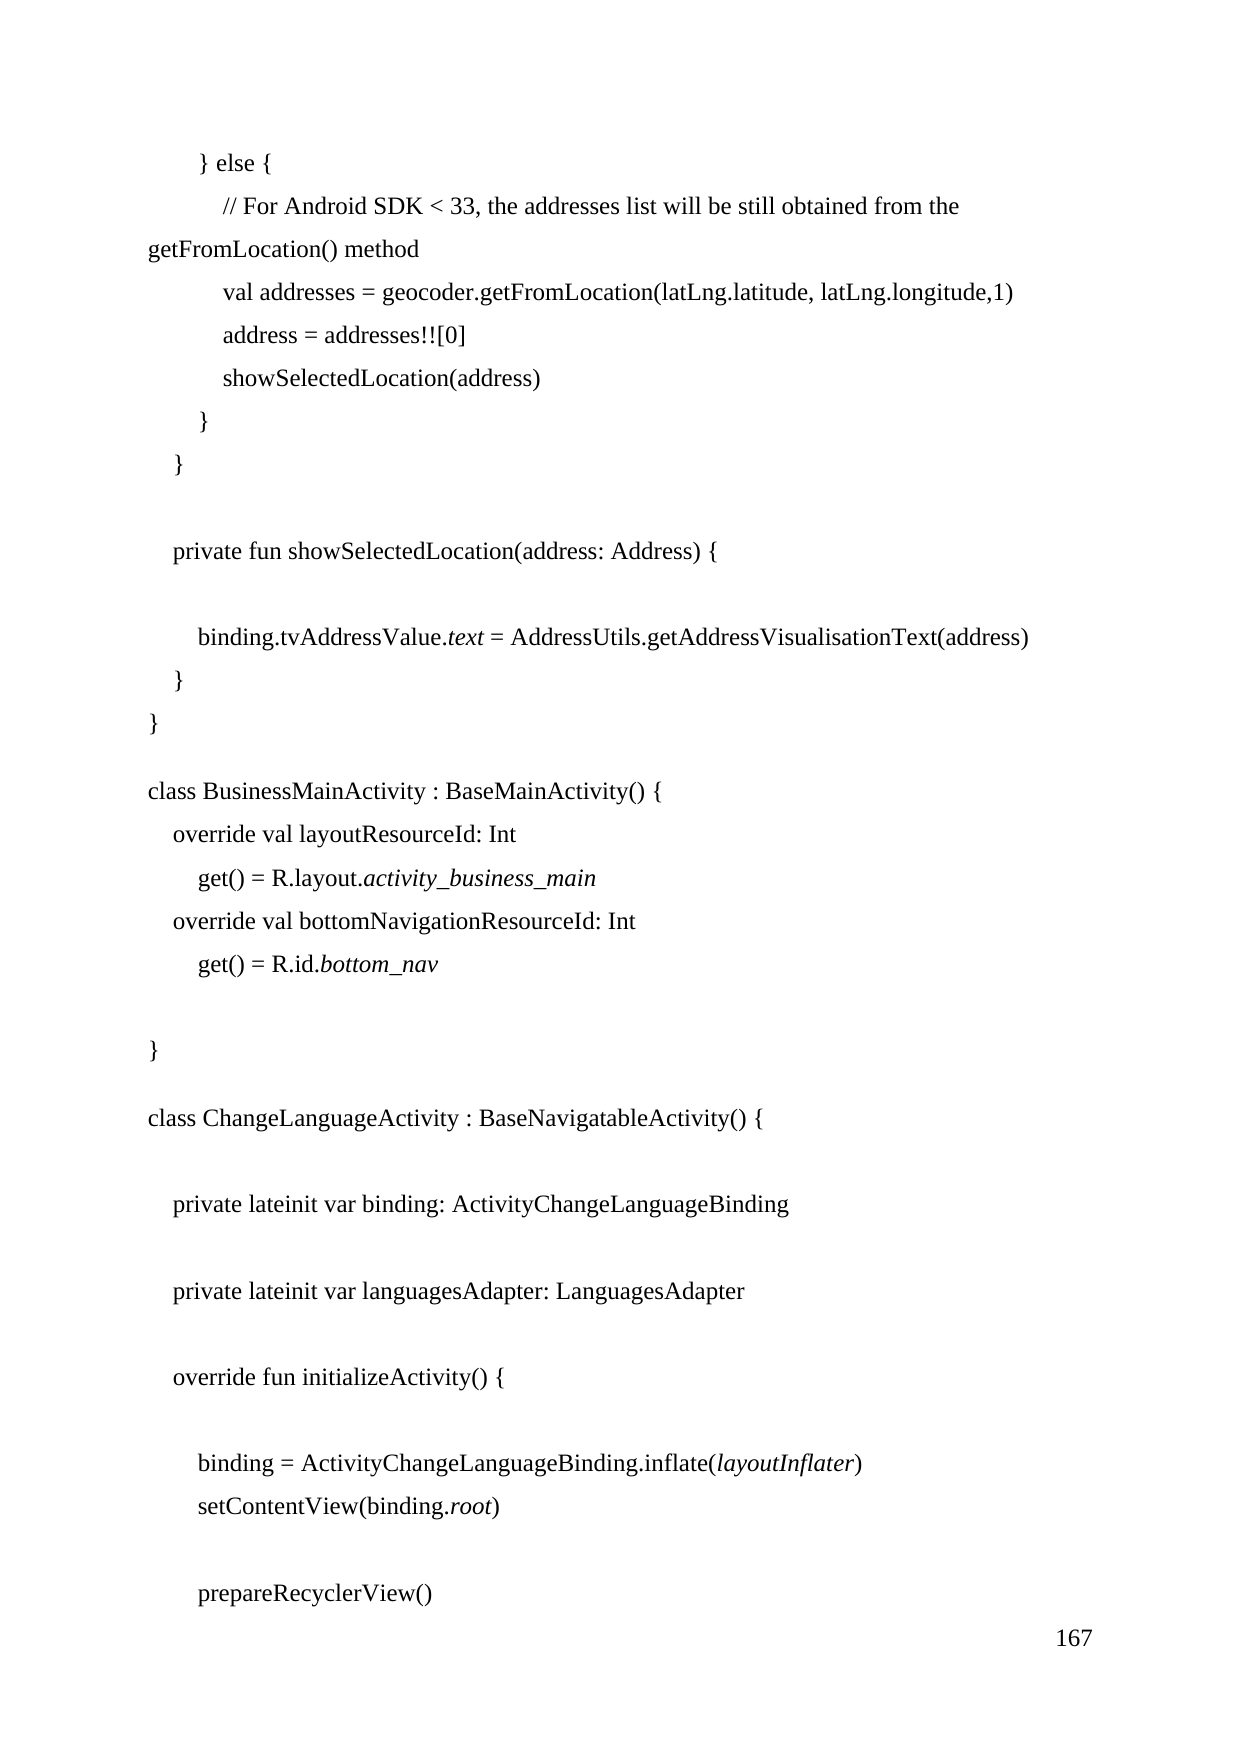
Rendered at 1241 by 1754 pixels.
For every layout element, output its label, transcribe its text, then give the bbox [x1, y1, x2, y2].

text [148, 1103, 1093, 1606]
text class BusinessMainActivity : BaseMainActivity() { override val layoutResourceId: Int get() = R.layout.activity_business_main override val bottomNavigationResourceId: Int get() = R.id.bottom_nav } [148, 776, 1093, 1064]
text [148, 148, 1093, 737]
